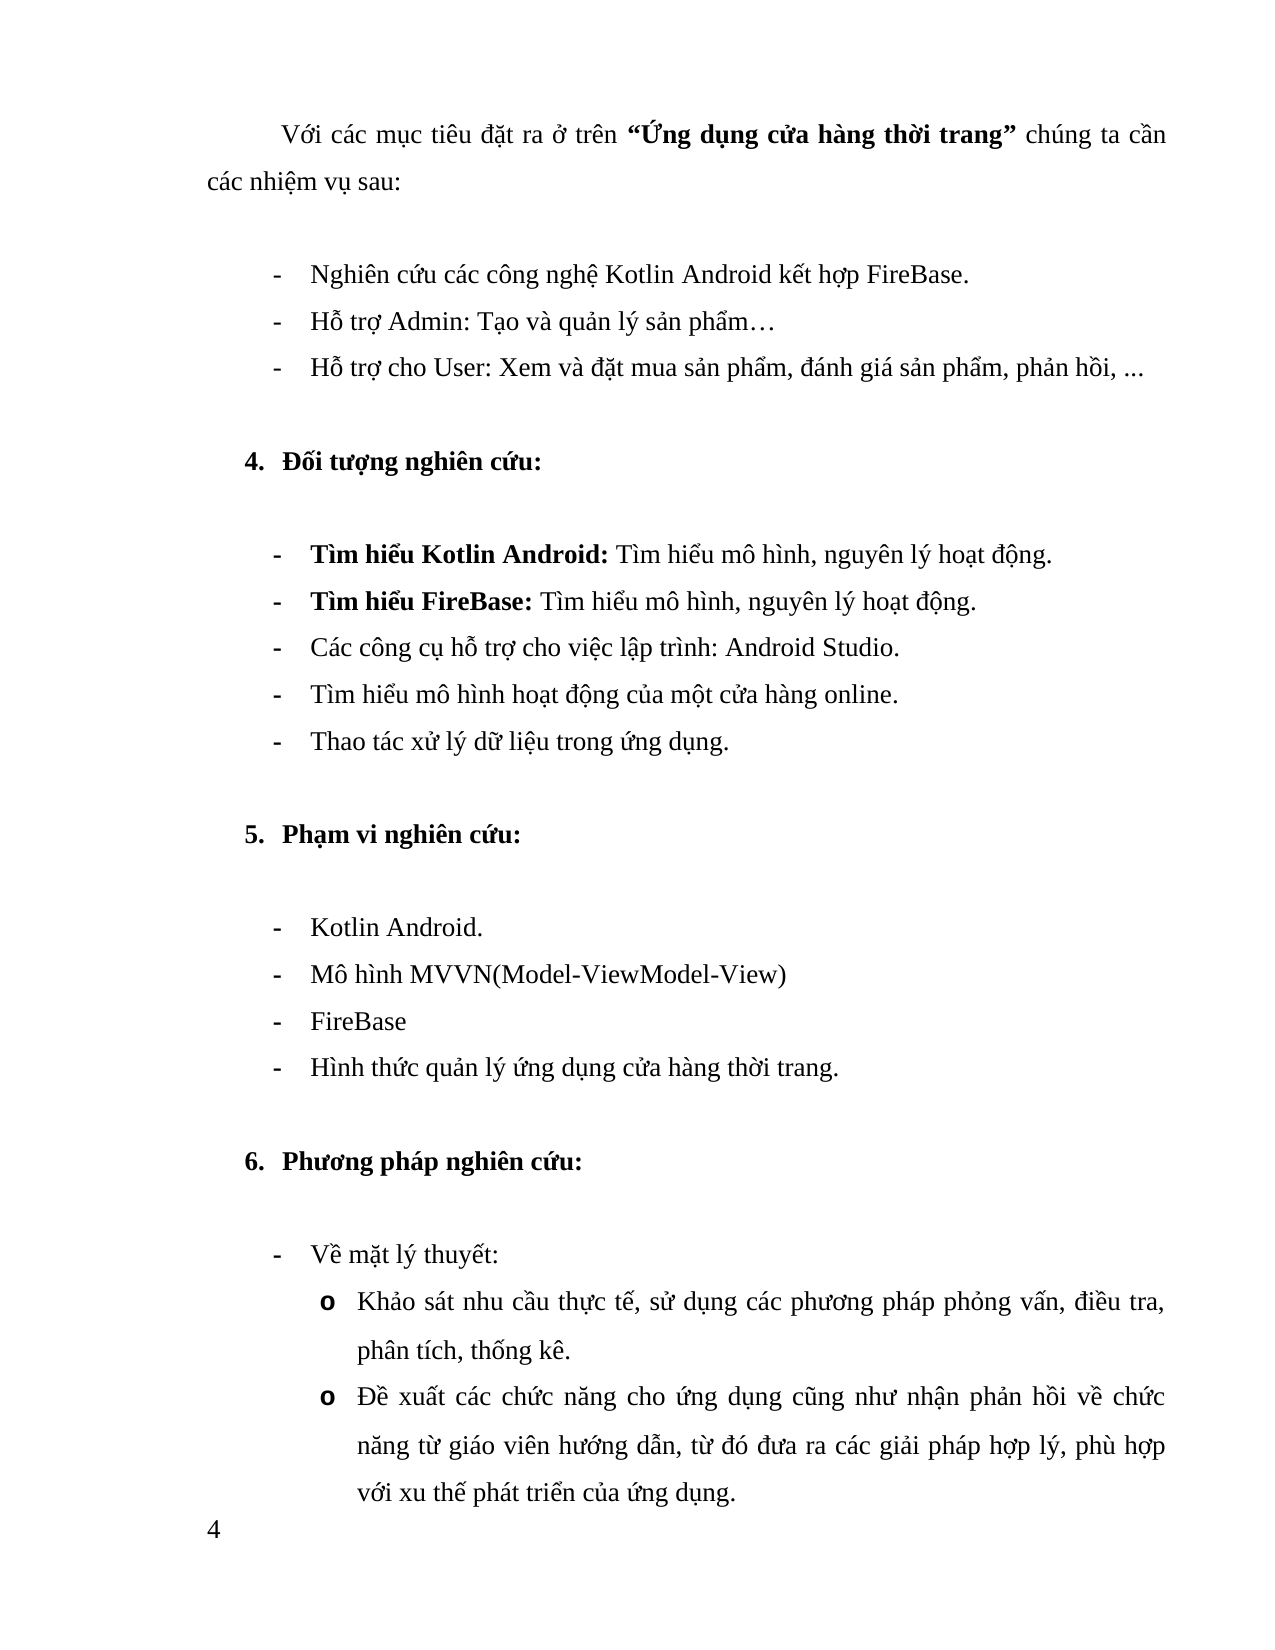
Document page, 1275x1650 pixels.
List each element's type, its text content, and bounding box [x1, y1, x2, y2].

list Đối tượng nghiên cứu: [244, 445, 1167, 476]
list Thao tác xử lý dữ liệu trong ứng dụng. [273, 725, 1167, 756]
list Hình thức quản lý ứng dụng cửa hàng thời trang. [273, 1051, 1167, 1083]
list Về mặt lý thuyết: [273, 1238, 1167, 1269]
list Tìm hiểu Kotlin Android: Tìm hiểu mô hình, nguyên lý hoạt động. [273, 538, 1167, 569]
list FireBase [273, 1005, 1167, 1036]
list Mô hình MVVN(Model-ViewModel-View) [273, 958, 1167, 989]
list Phạm vi nghiên cứu: [244, 818, 1167, 849]
list Các công cụ hỗ trợ cho việc lập trình: Android Studio. [273, 631, 1167, 663]
list Khảo sát nhu cầu thực tế, sử dụng các phương pháp phỏng vấn, điều tra, phân tích, thống kê. [319, 1285, 1167, 1365]
list Phương pháp nghiên cứu: [244, 1145, 1167, 1176]
list Hỗ trợ cho User: Xem và đặt mua sản phẩm, đánh giá sản phẩm, phản hồi, ... [273, 351, 1167, 383]
list Tìm hiểu FireBase: Tìm hiểu mô hình, nguyên lý hoạt động. [273, 585, 1167, 616]
list Nghiên cứu các công nghệ Kotlin Android kết hợp FireBase. [273, 258, 1167, 289]
list Đề xuất các chức năng cho ứng dụng cũng như nhận phản hồi về chức năng từ giáo viên hướng dẫn, từ đó đưa ra các giải pháp hợp lý, phù hợp với xu thế phát triển của ứng dụng. [319, 1380, 1167, 1507]
list Tìm hiểu mô hình hoạt động của một cửa hàng online. [273, 678, 1167, 709]
list Hỗ trợ Admin: Tạo và quản lý sản phẩm… [273, 305, 1167, 336]
text Với các mục tiêu đặt ra ở trên “Ứng dụng cửa hàng thời trang” chúng ta cần các nhiệm vụ sau: [207, 118, 1167, 196]
list Kotlin Android. [273, 911, 1167, 943]
